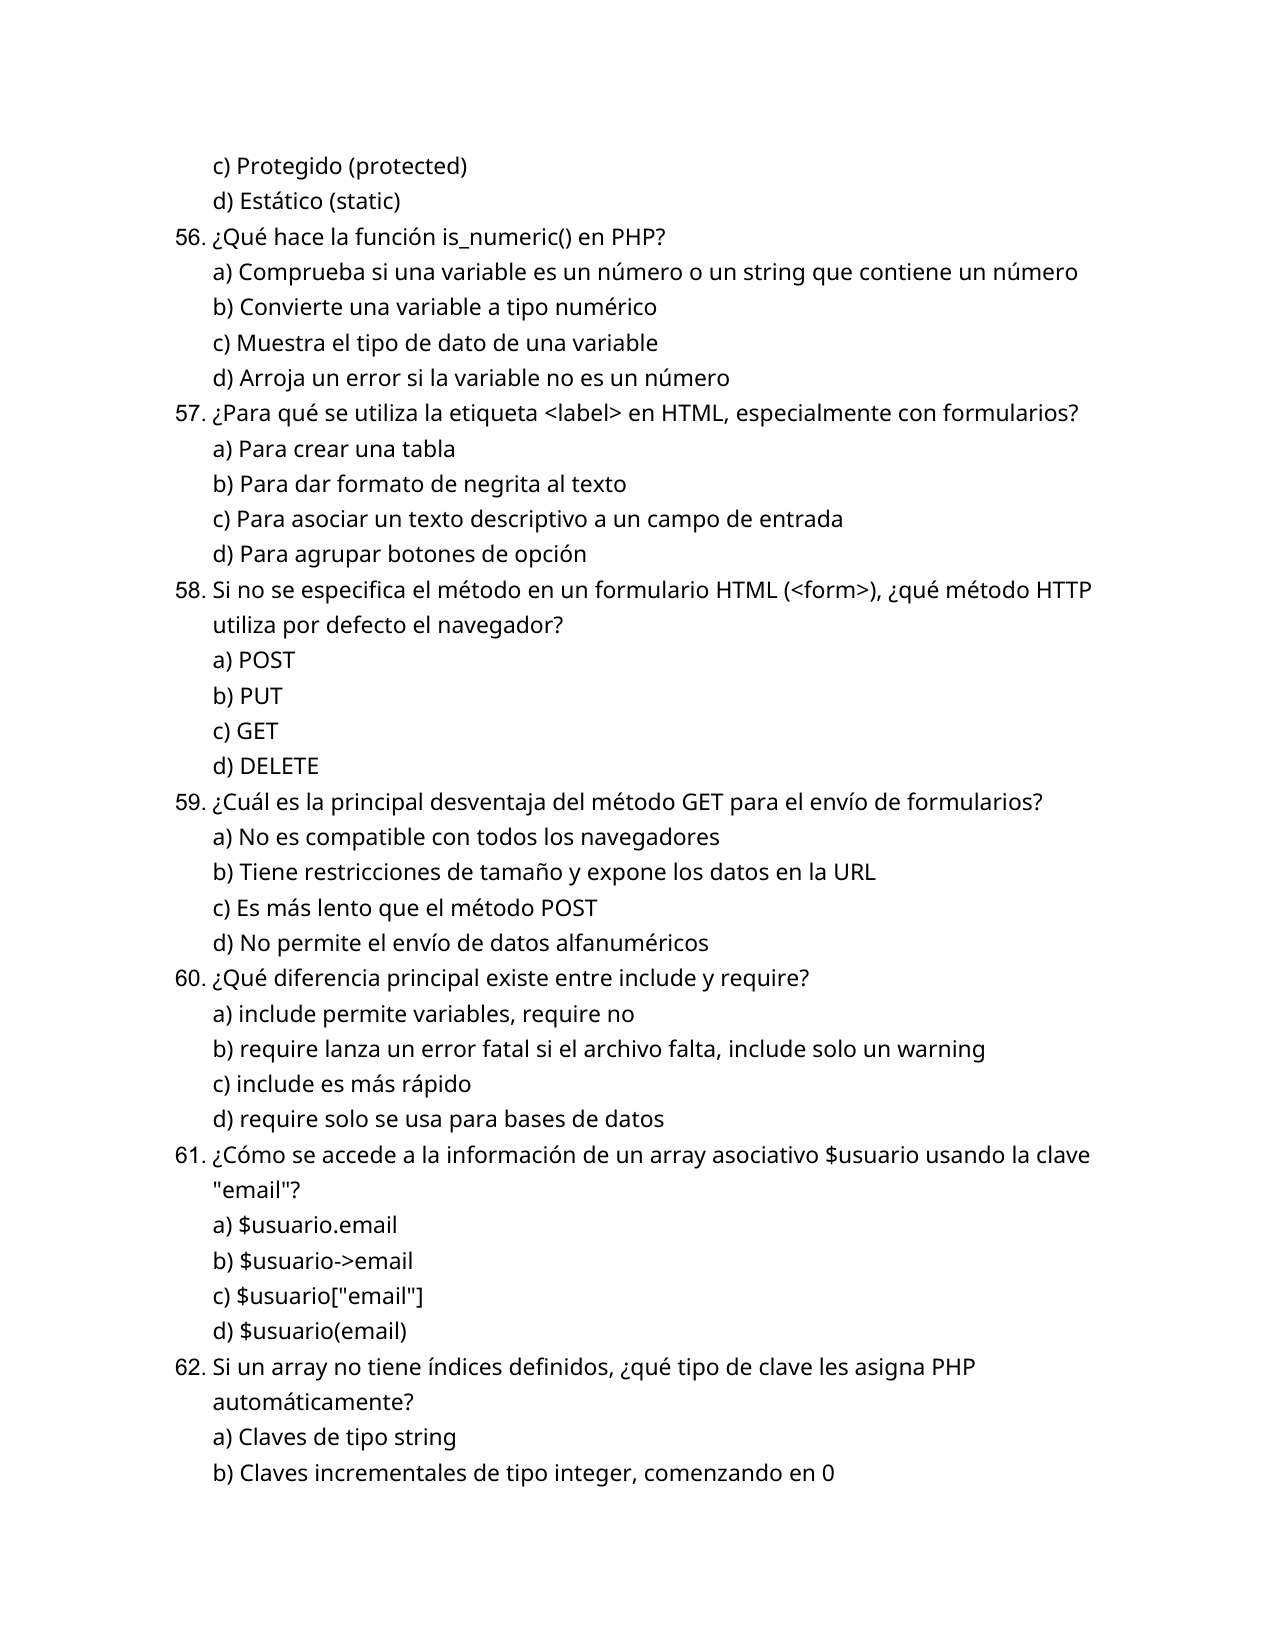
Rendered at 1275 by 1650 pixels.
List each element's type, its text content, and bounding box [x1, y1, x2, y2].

list ¿Para qué se utiliza la etiqueta <label> en HTML, especialmente con formularios? a) Para crear una tabla b) Para dar formato de negrita al texto c) Para asociar un texto descriptivo a un campo de entrada d) Para agrupar botones de opción [175, 397, 1125, 570]
list ¿Qué diferencia principal existe entre include y require? a) include permite variables, require no b) require lanza un error fatal si el archivo falta, include solo un warning c) include es más rápido d) require solo se usa para bases de datos [175, 962, 1125, 1135]
list ¿Cuál es la principal desventaja del método GET para el envío de formularios? a) No es compatible con todos los navegadores b) Tiene restricciones de tamaño y expone los datos en la URL c) Es más lento que el método POST d) No permite el envío de datos alfanuméricos [175, 786, 1125, 958]
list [175, 1351, 1125, 1488]
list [175, 150, 1125, 217]
list ¿Qué hace la función is_numeric() en PHP? a) Comprueba si una variable es un número o un string que contiene un número b) Convierte una variable a tipo numérico c) Muestra el tipo de dato de una variable d) Arroja un error si la variable no es un número [175, 221, 1125, 393]
list Si no se especifica el método en un formulario HTML (<form>), ¿qué método HTTP utiliza por defecto el navegador? a) POST b) PUT c) GET d) DELETE [175, 574, 1125, 782]
list ¿Cómo se accede a la información de un array asociativo $usuario usando la clave "email"? a) $usuario.email b) $usuario->email c) $usuario["email"] d) $usuario(email) [175, 1139, 1125, 1347]
